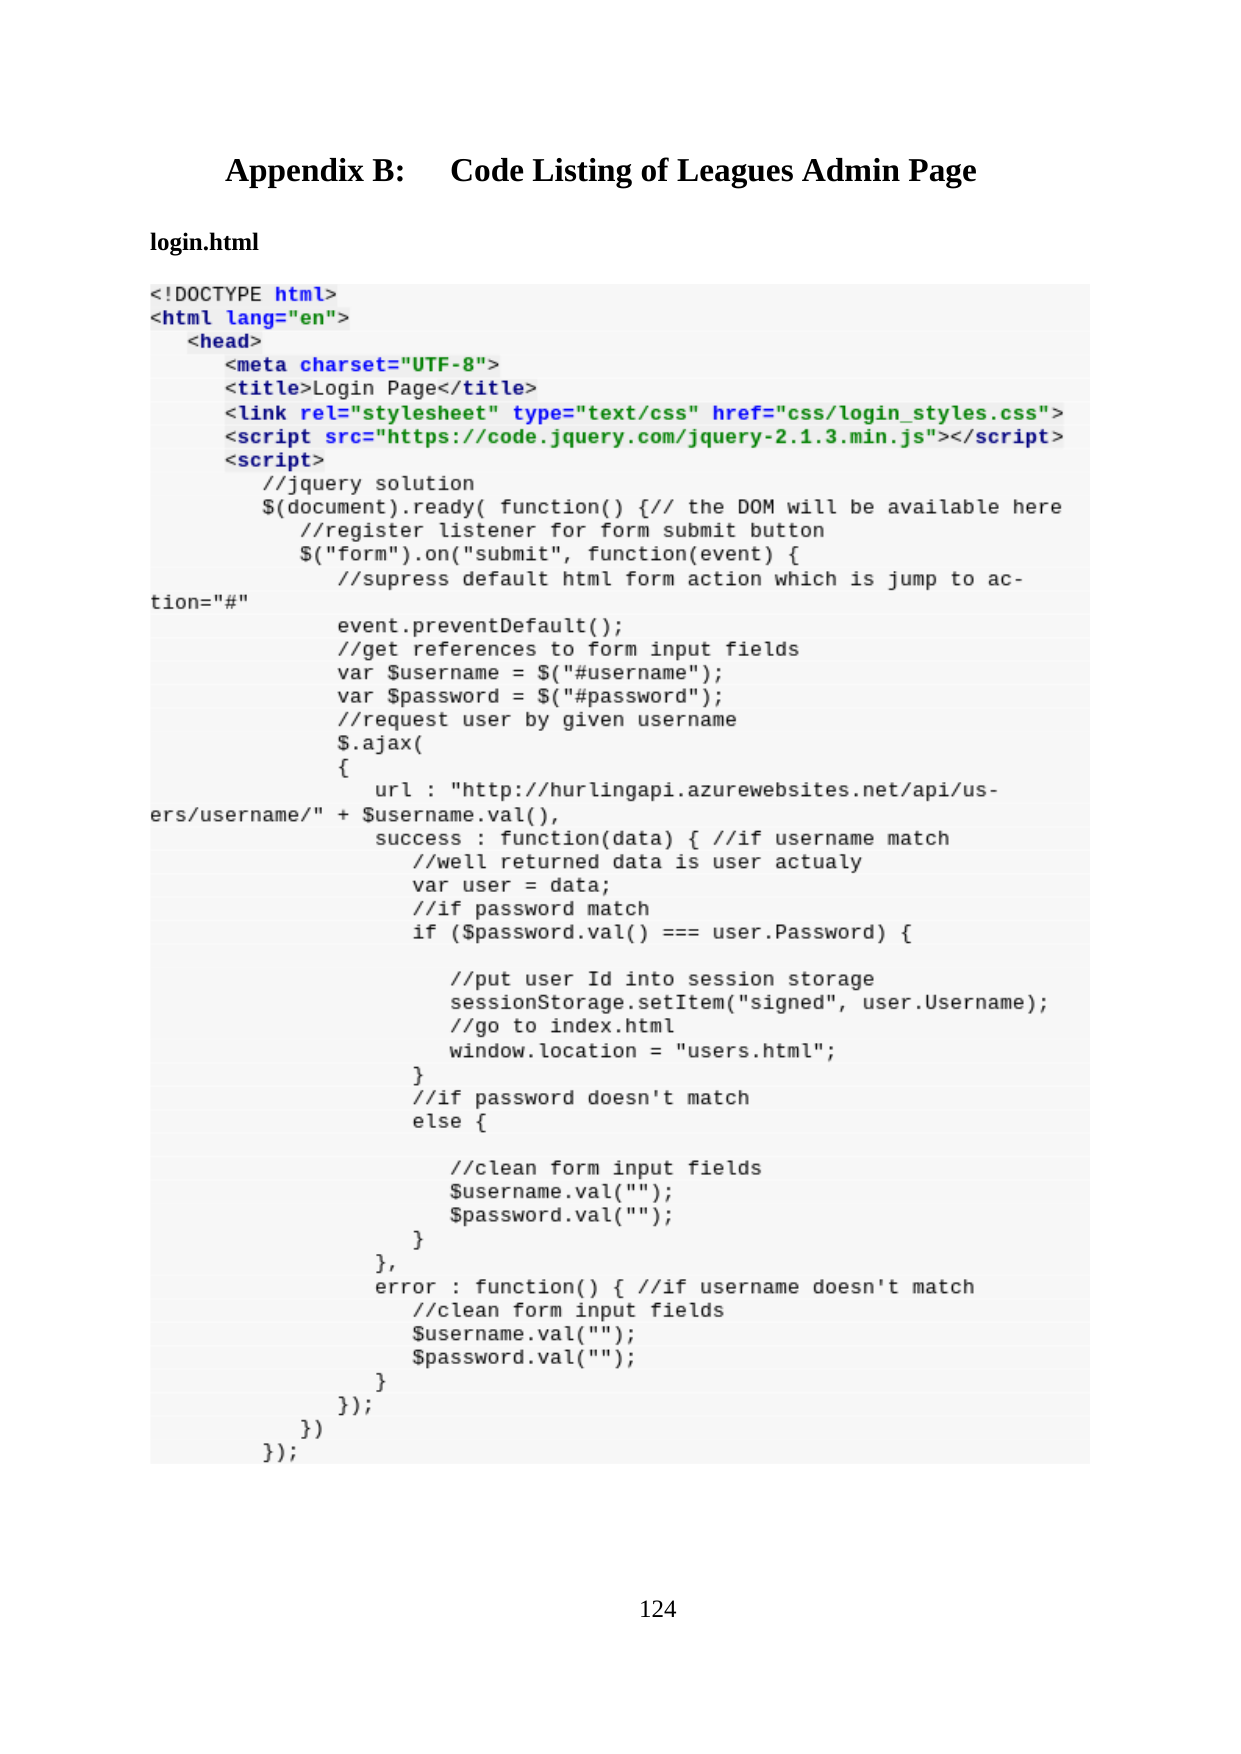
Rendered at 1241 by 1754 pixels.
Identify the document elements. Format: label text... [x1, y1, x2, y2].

subtitle login.html [150, 227, 1090, 255]
subtitle Code Listing of Leagues Admin Page [225, 150, 1090, 188]
